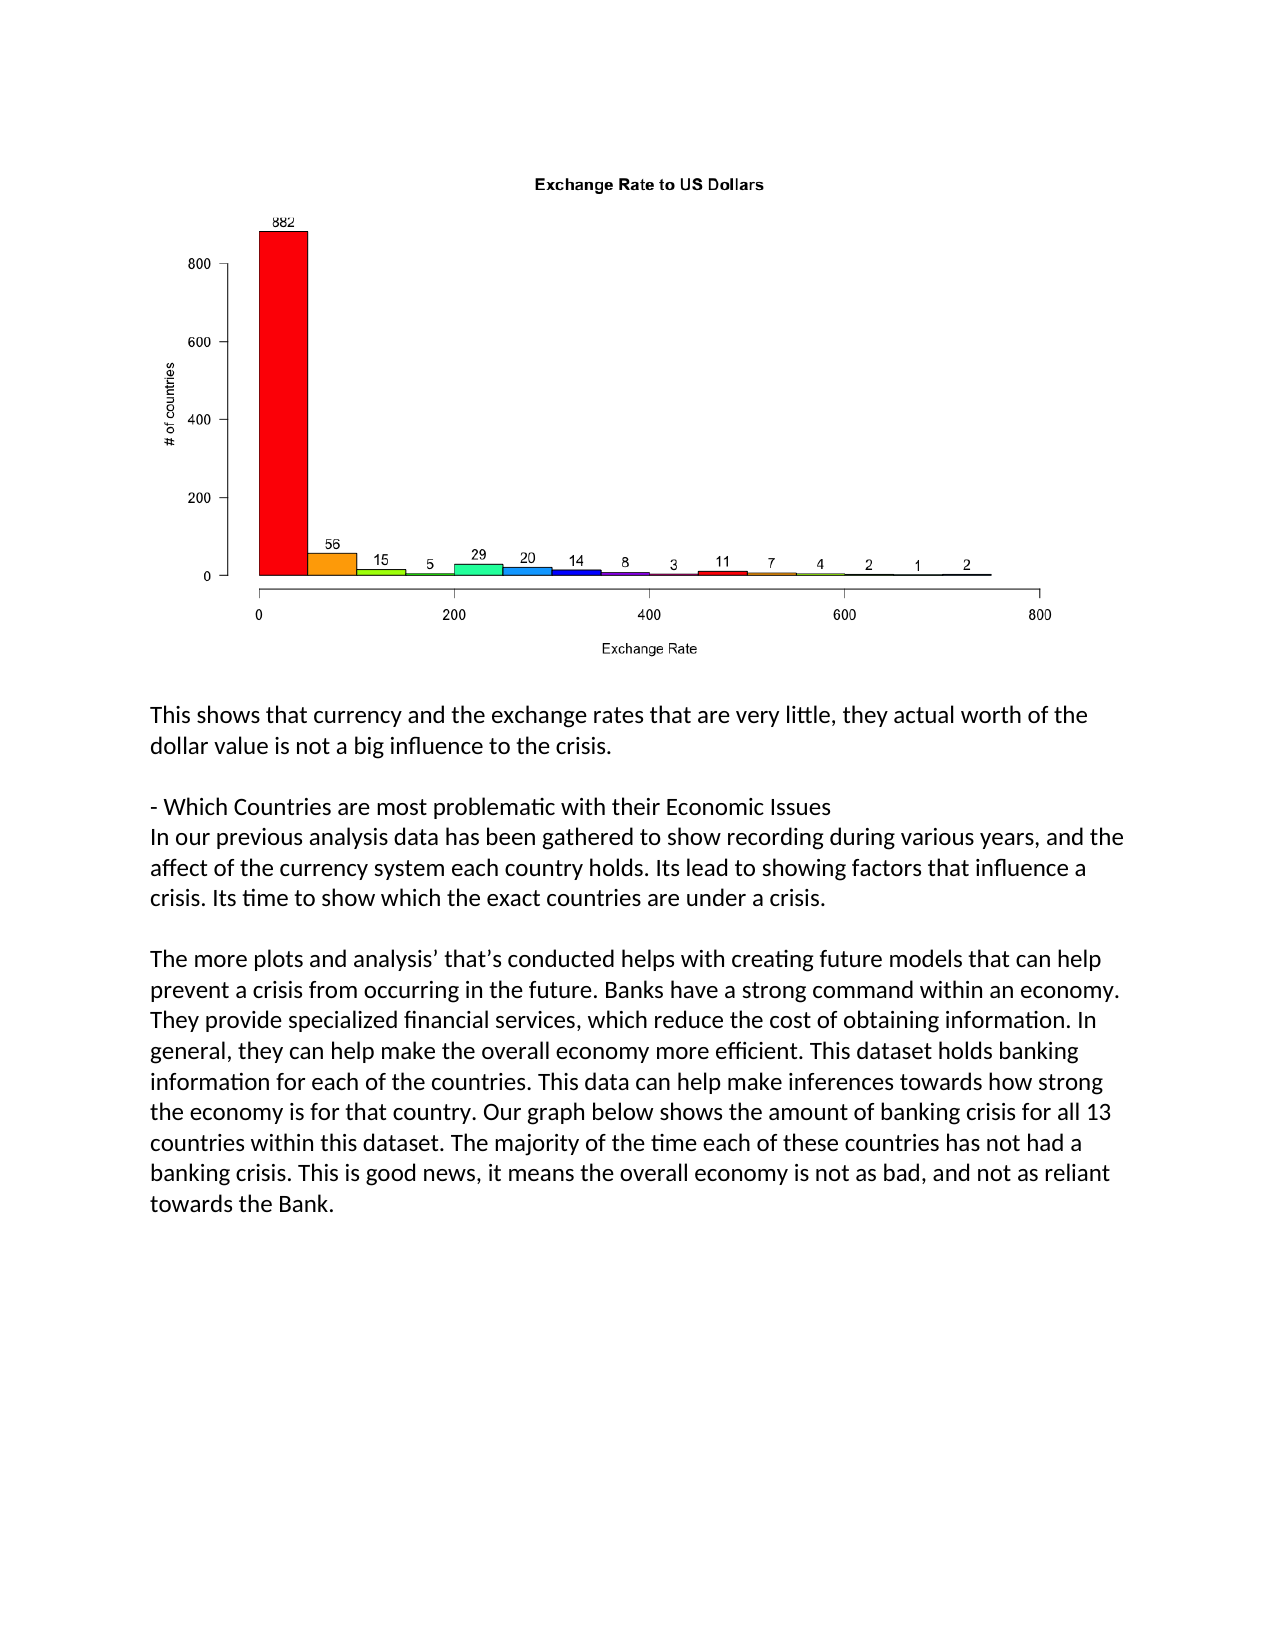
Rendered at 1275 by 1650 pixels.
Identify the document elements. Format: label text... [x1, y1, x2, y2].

text - Which Countries are most problematic with their Economic Issues [150, 791, 1125, 821]
picture [161, 151, 1102, 672]
text The more plots and analysis’ that’s conducted helps with creating future models that can help prevent a crisis from occurring in the future. Banks have a strong command within an economy. They provide specialized financial services, which reduce the cost of obtaining information. In general, they can help make the overall economy more efficient. This dataset holds banking information for each of the countries. This data can help make inferences towards how strong the economy is for that country. Our graph below shows the amount of banking crisis for all 13 countries within this dataset. The majority of the time each of these countries has not had a banking crisis. This is good news, it means the overall economy is not as bad, and not as reliant towards the Bank. [150, 943, 1125, 1218]
text In our previous analysis data has been gathered to show recording during various years, and the affect of the currency system each country holds. Its lead to showing factors that influence a crisis. Its time to show which the exact countries are under a crisis. [150, 821, 1125, 913]
